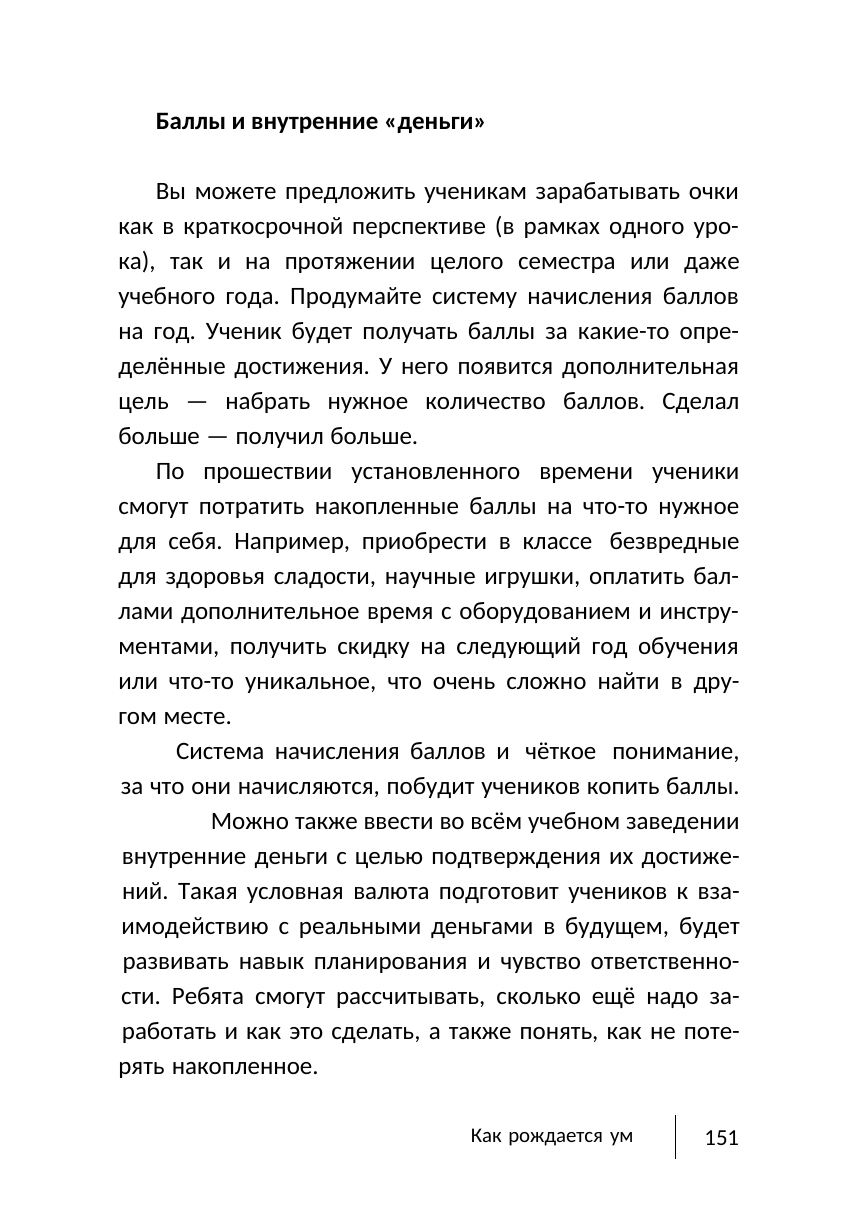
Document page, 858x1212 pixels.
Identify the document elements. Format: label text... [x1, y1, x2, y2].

text рять накопленное. [118, 1051, 751, 1080]
text По прошествии установленного времени ученики смогут потратить накопленные баллы на что-то нужное для себя. Например, приобрести в классе безвредные для здоровья сладости, научные игрушки, оплатить бал- лами дополнительное время с оборудованием и инстру- ментами, получить скидку на следующий год обучения или что-то уникальное, что очень сложно найти в дру- гом месте. [118, 456, 739, 731]
text Вы можете предложить ученикам зарабатывать очки как в краткосрочной перспективе (в рамках одного уро- ка), так и на протяжении целого семестра или даже учебного года. Продумайте систему начисления баллов на год. Ученик будет получать баллы за какие-то опре- делённые достижения. У него появится дополнительная цель — набрать нужное количество баллов. Сделал больше — получил больше. [118, 176, 739, 451]
text Система начисления баллов и чёткое понимание, за что они начисляются, побудит учеников копить баллы. Можно также ввести во всём учебном заведении внутренние деньги с целью подтверждения их достиже- ний. Такая условная валюта подготовит учеников к вза- имодействию с реальными деньгами в будущем, будет развивать навык планирования и чувство ответственно- сти. Ребята смогут рассчитывать, сколько ещё надо за- работать и как это сделать, а также понять, как не поте- [118, 736, 739, 1046]
subtitle Баллы и внутренние «деньги» [156, 105, 751, 136]
